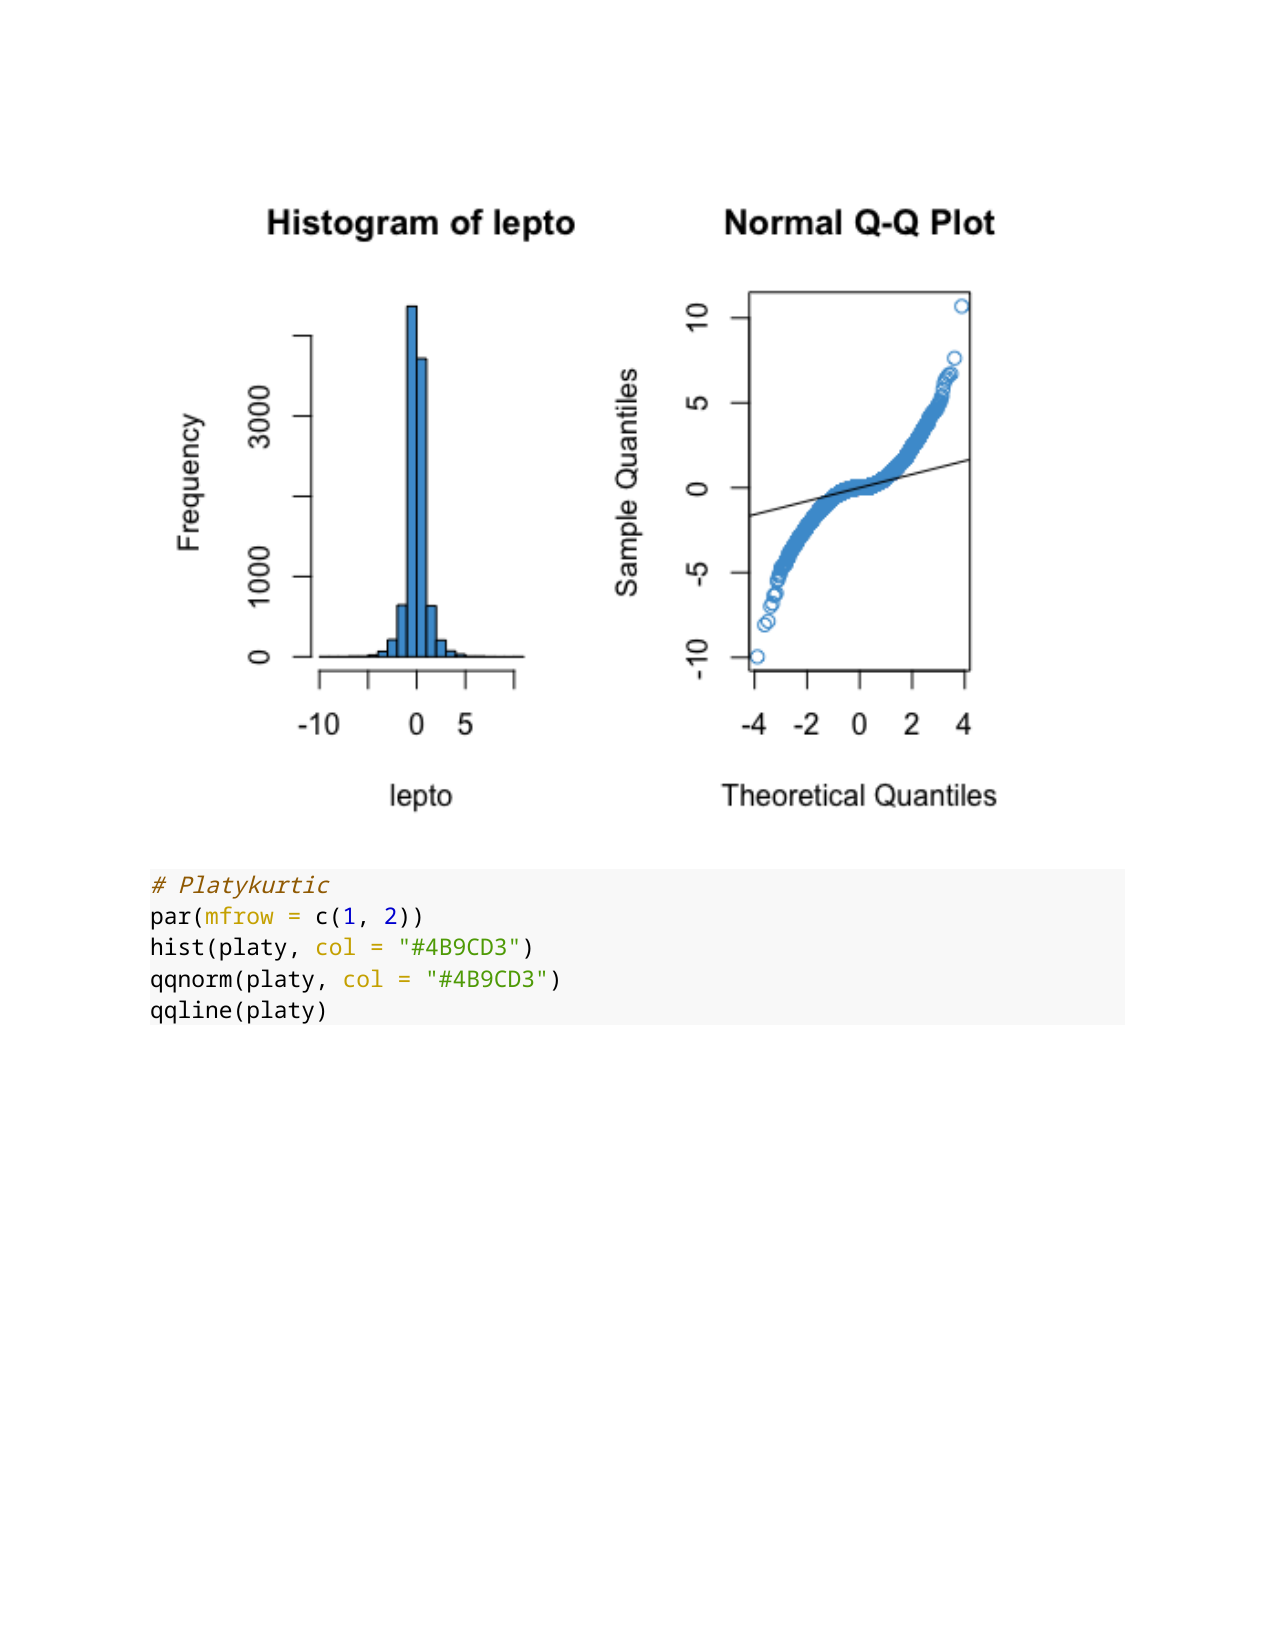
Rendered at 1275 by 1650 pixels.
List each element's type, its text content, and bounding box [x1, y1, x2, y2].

picture [168, 150, 1044, 850]
text # Platykurtic par(mfrow = c(1, 2)) hist(platy, col = "#4B9CD3") qqnorm(platy, col = "#4B9CD3") qqline(platy) [150, 869, 1125, 1025]
